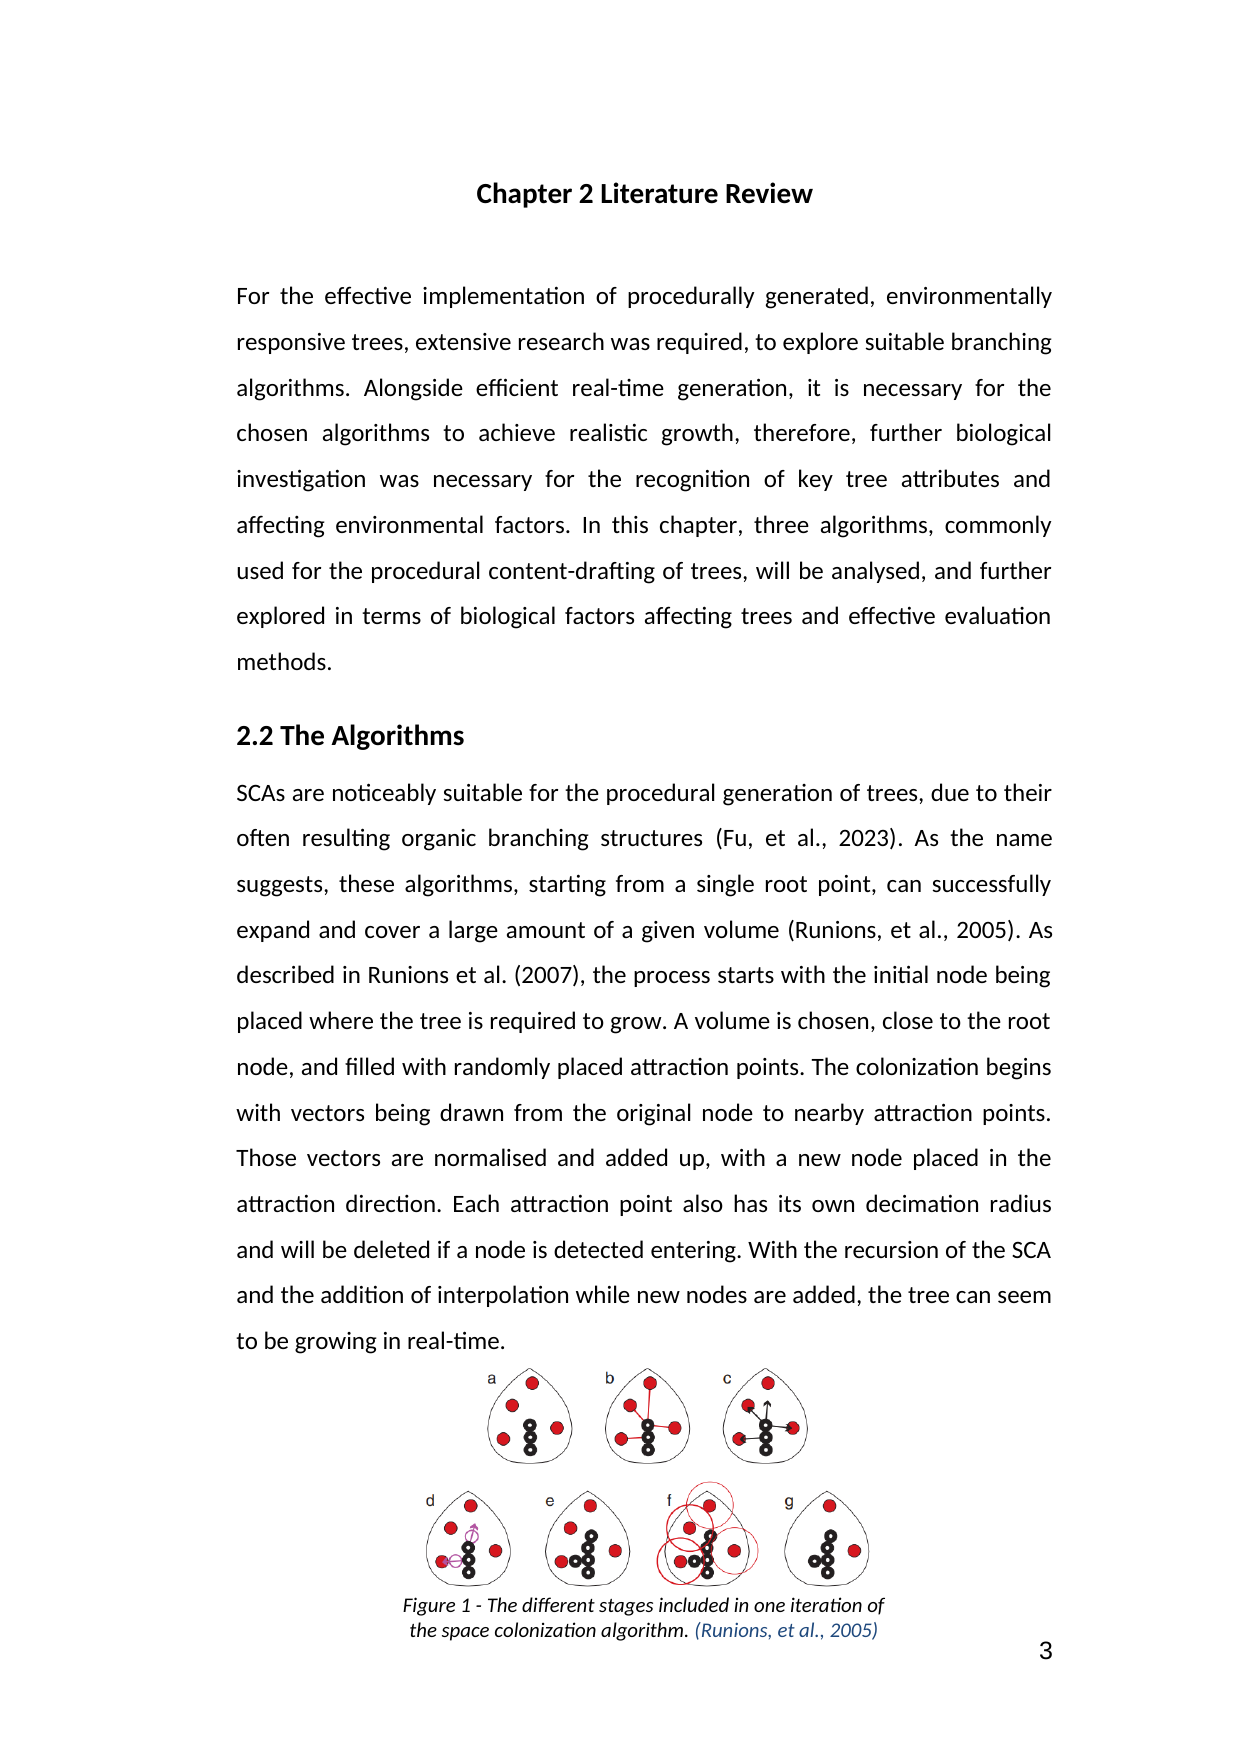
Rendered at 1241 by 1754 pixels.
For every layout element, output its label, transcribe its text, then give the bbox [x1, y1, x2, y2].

text SCAs are noticeably suitable for the procedural generation of trees, due to their often resulting organic branching structures . As the name suggests, these algorithms, starting from a single root point, can successfully expand and cover a large amount of a given volume . As described in Runions et al. (2007), the process starts with the initial node being placed where the tree is required to grow. A volume is chosen, close to the root node, and filled with randomly placed attraction points. The colonization begins with vectors being drawn from the original node to nearby attraction points. Those vectors are normalised and added up, with a new node placed in the attraction direction. Each attraction point also has its own decimation radius and will be deleted if a node is detected entering. With the recursion of the SCA and the addition of interpolation while new nodes are added, the tree can seem to be growing in real-time. [236, 777, 1053, 1356]
picture [409, 1360, 881, 1592]
subtitle Chapter 2 Literature Review [236, 175, 1053, 211]
text For the effective implementation of procedurally generated, environmentally responsive trees, extensive research was required, to explore suitable branching algorithms. Alongside efficient real-time generation, it is necessary for the chosen algorithms to achieve realistic growth, therefore, further biological investigation was necessary for the recognition of key tree attributes and affecting environmental factors. In this chapter, three algorithms, commonly used for the procedural content-drafting of trees, will be analysed, and further explored in terms of biological factors affecting trees and effective evaluation methods. [236, 280, 1053, 677]
subtitle 2.2 The Algorithms [236, 717, 1053, 753]
